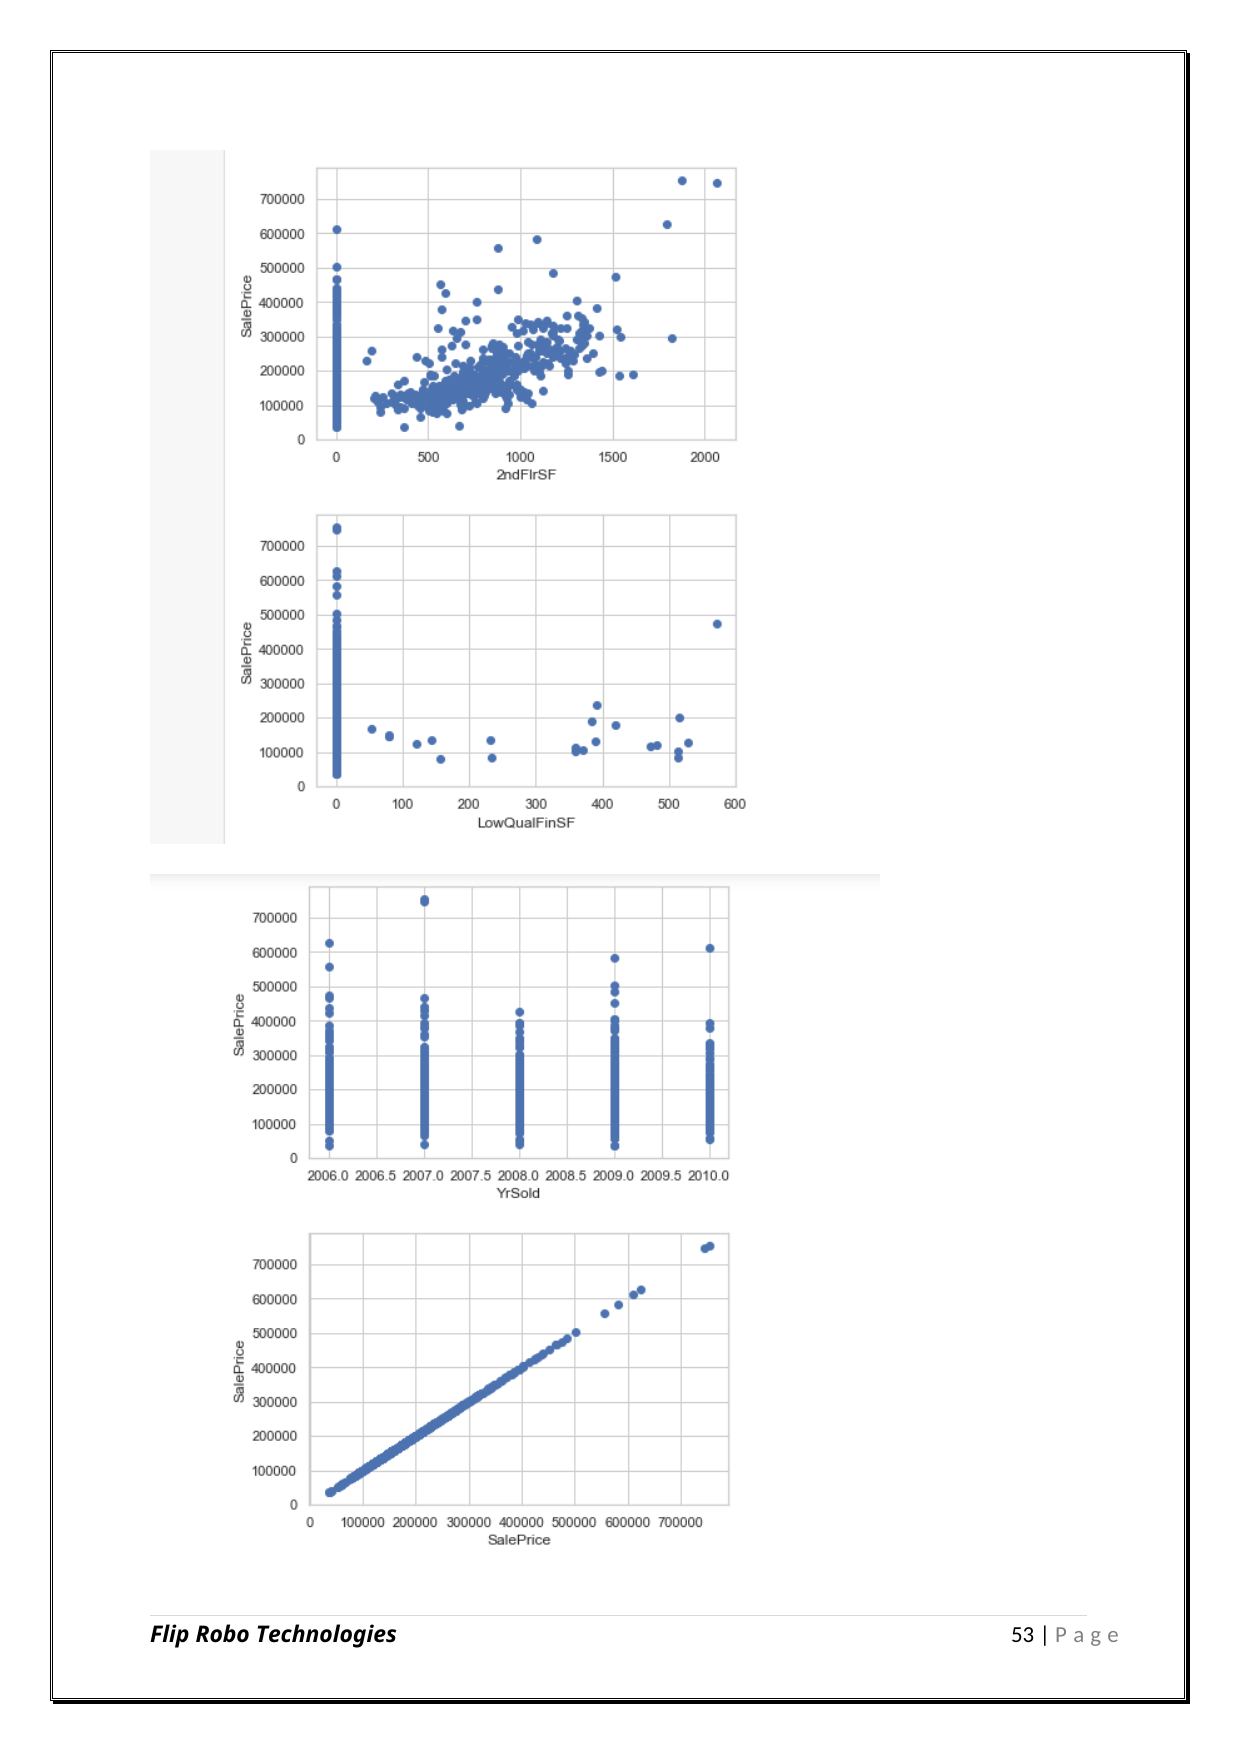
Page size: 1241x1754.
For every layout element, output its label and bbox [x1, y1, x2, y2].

picture [150, 874, 880, 1546]
picture [150, 150, 897, 844]
